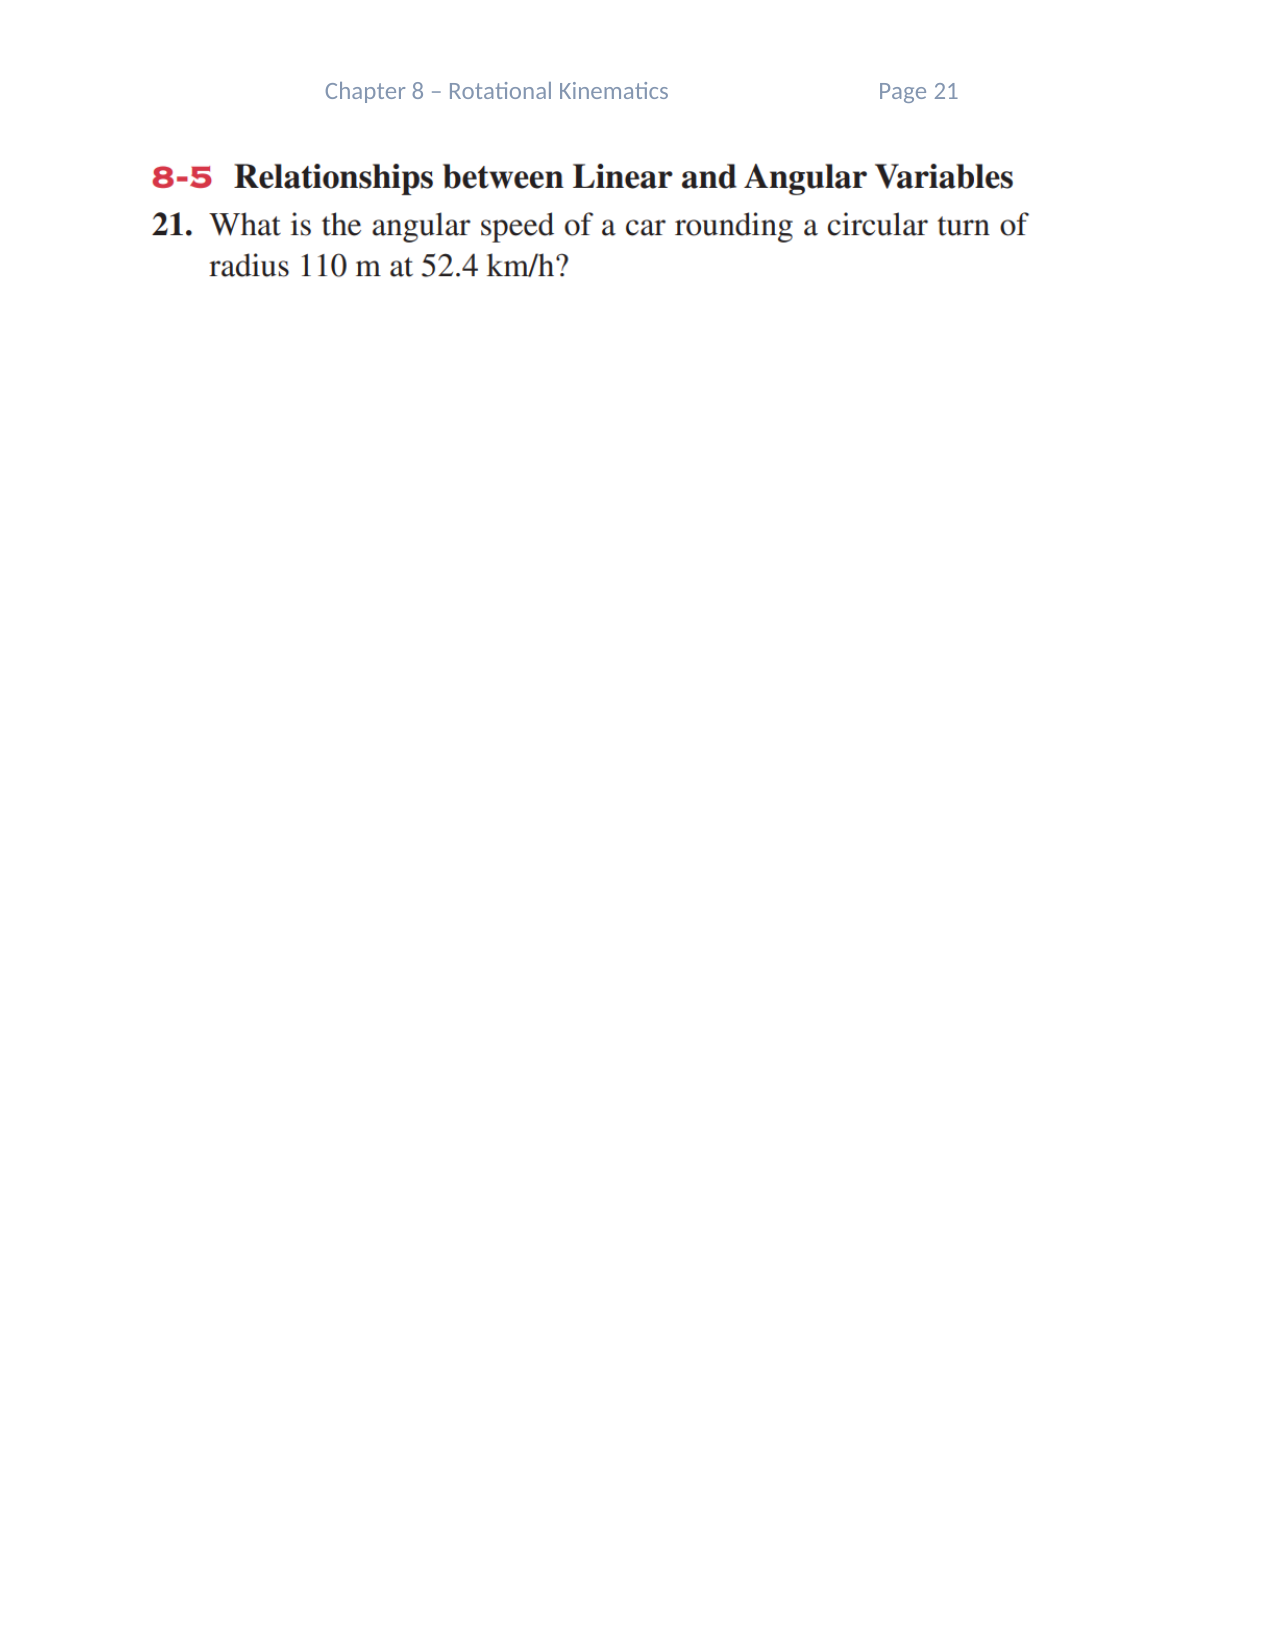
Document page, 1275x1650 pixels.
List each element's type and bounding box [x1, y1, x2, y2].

picture [135, 150, 1046, 292]
